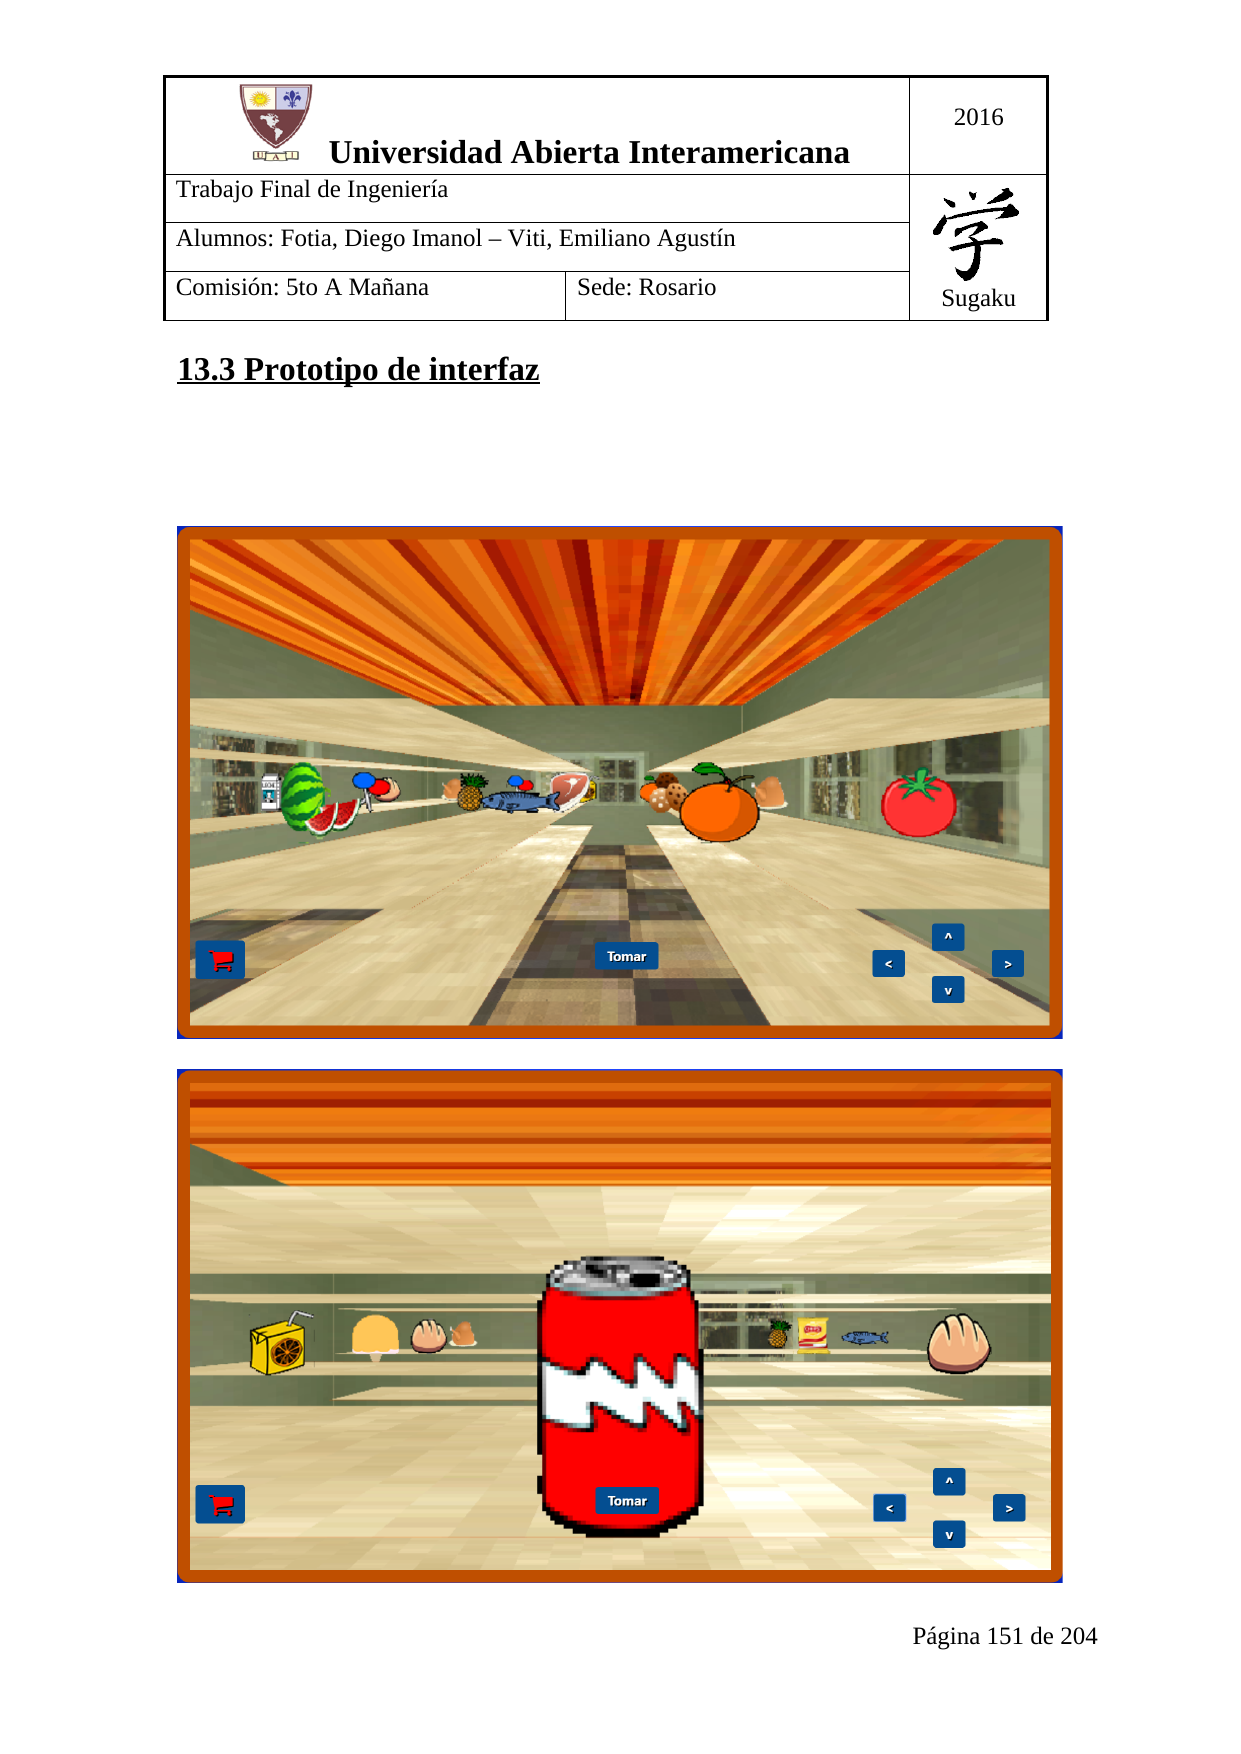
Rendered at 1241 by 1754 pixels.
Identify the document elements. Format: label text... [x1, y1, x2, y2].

picture [177, 1069, 1063, 1583]
subtitle 13.3 Prototipo de interfaz [177, 349, 1063, 387]
picture [927, 181, 1030, 284]
picture [223, 78, 329, 164]
picture [177, 526, 1063, 1039]
